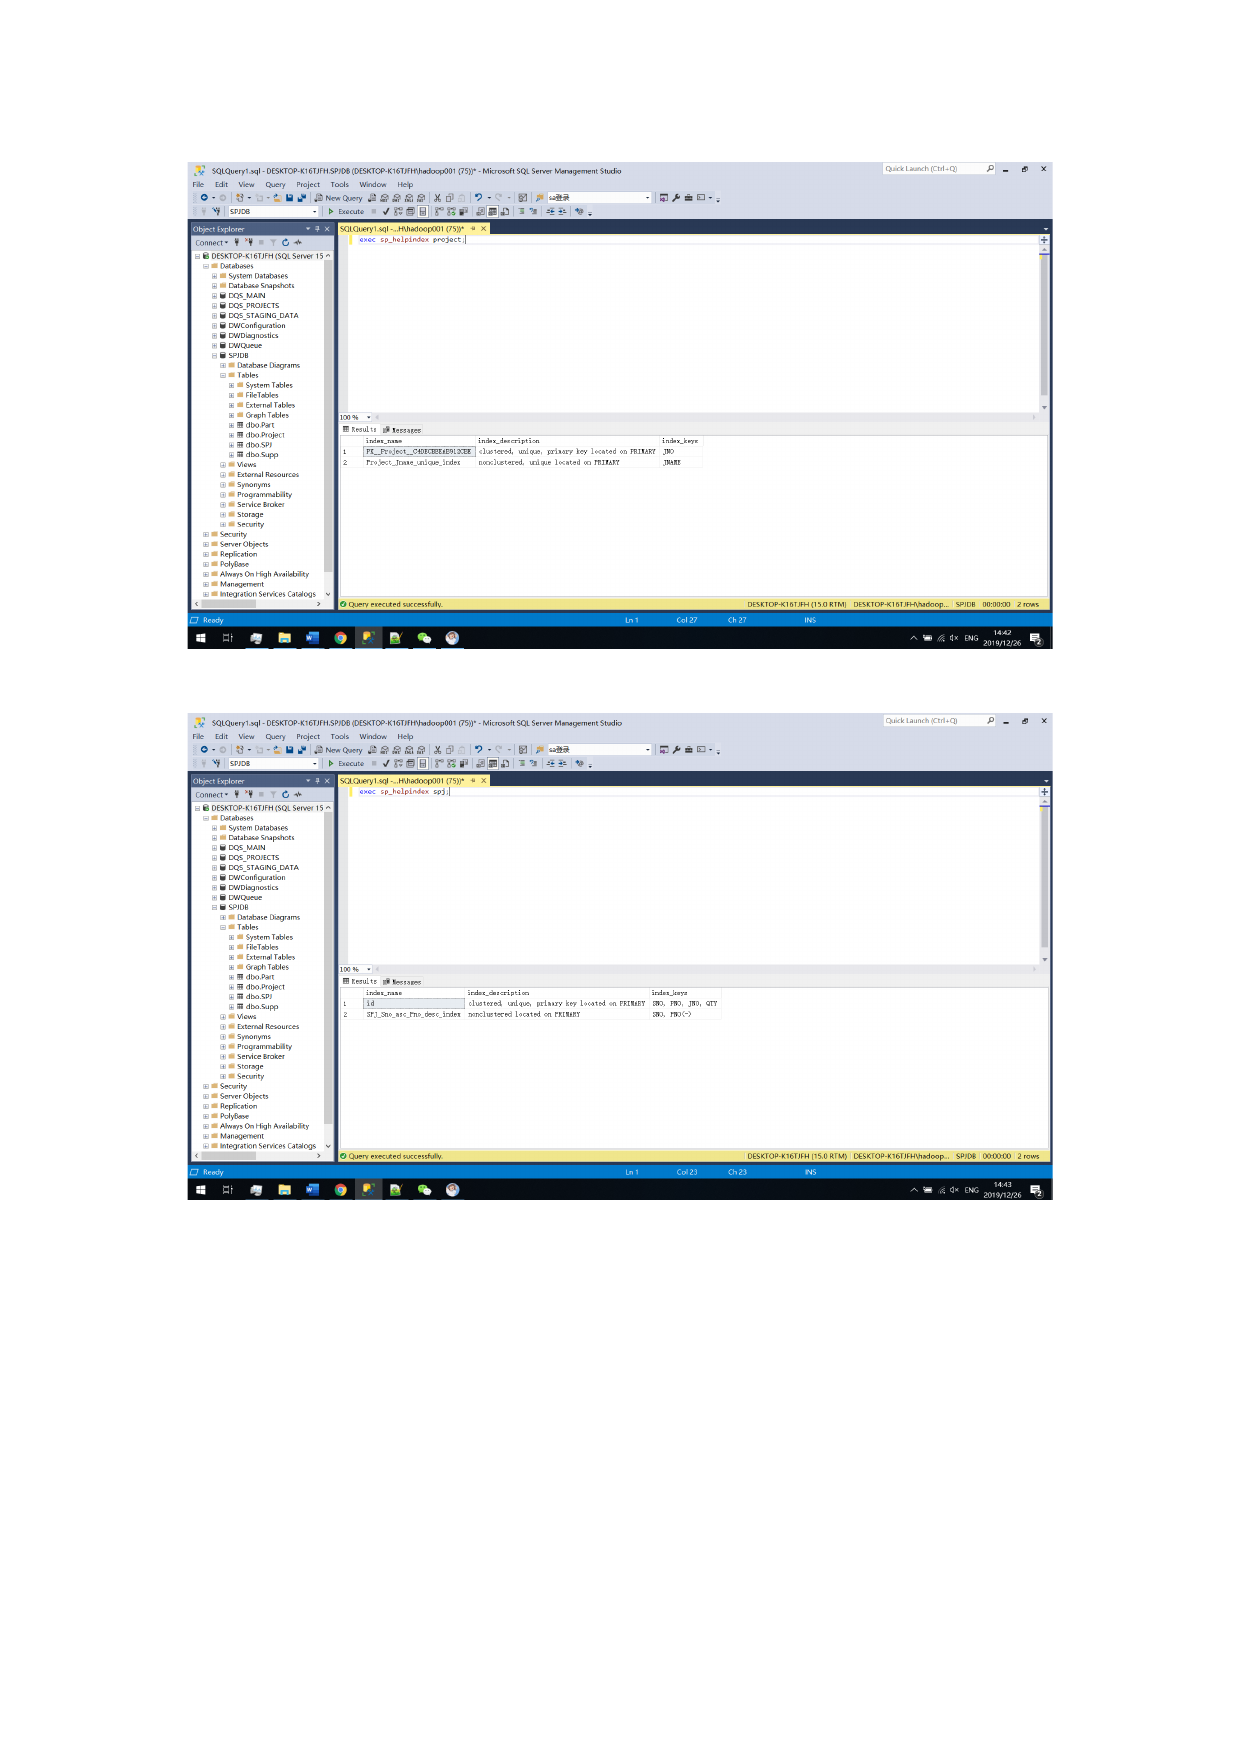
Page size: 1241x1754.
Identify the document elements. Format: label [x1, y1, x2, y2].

picture [187, 713, 1053, 1200]
picture [187, 162, 1053, 649]
